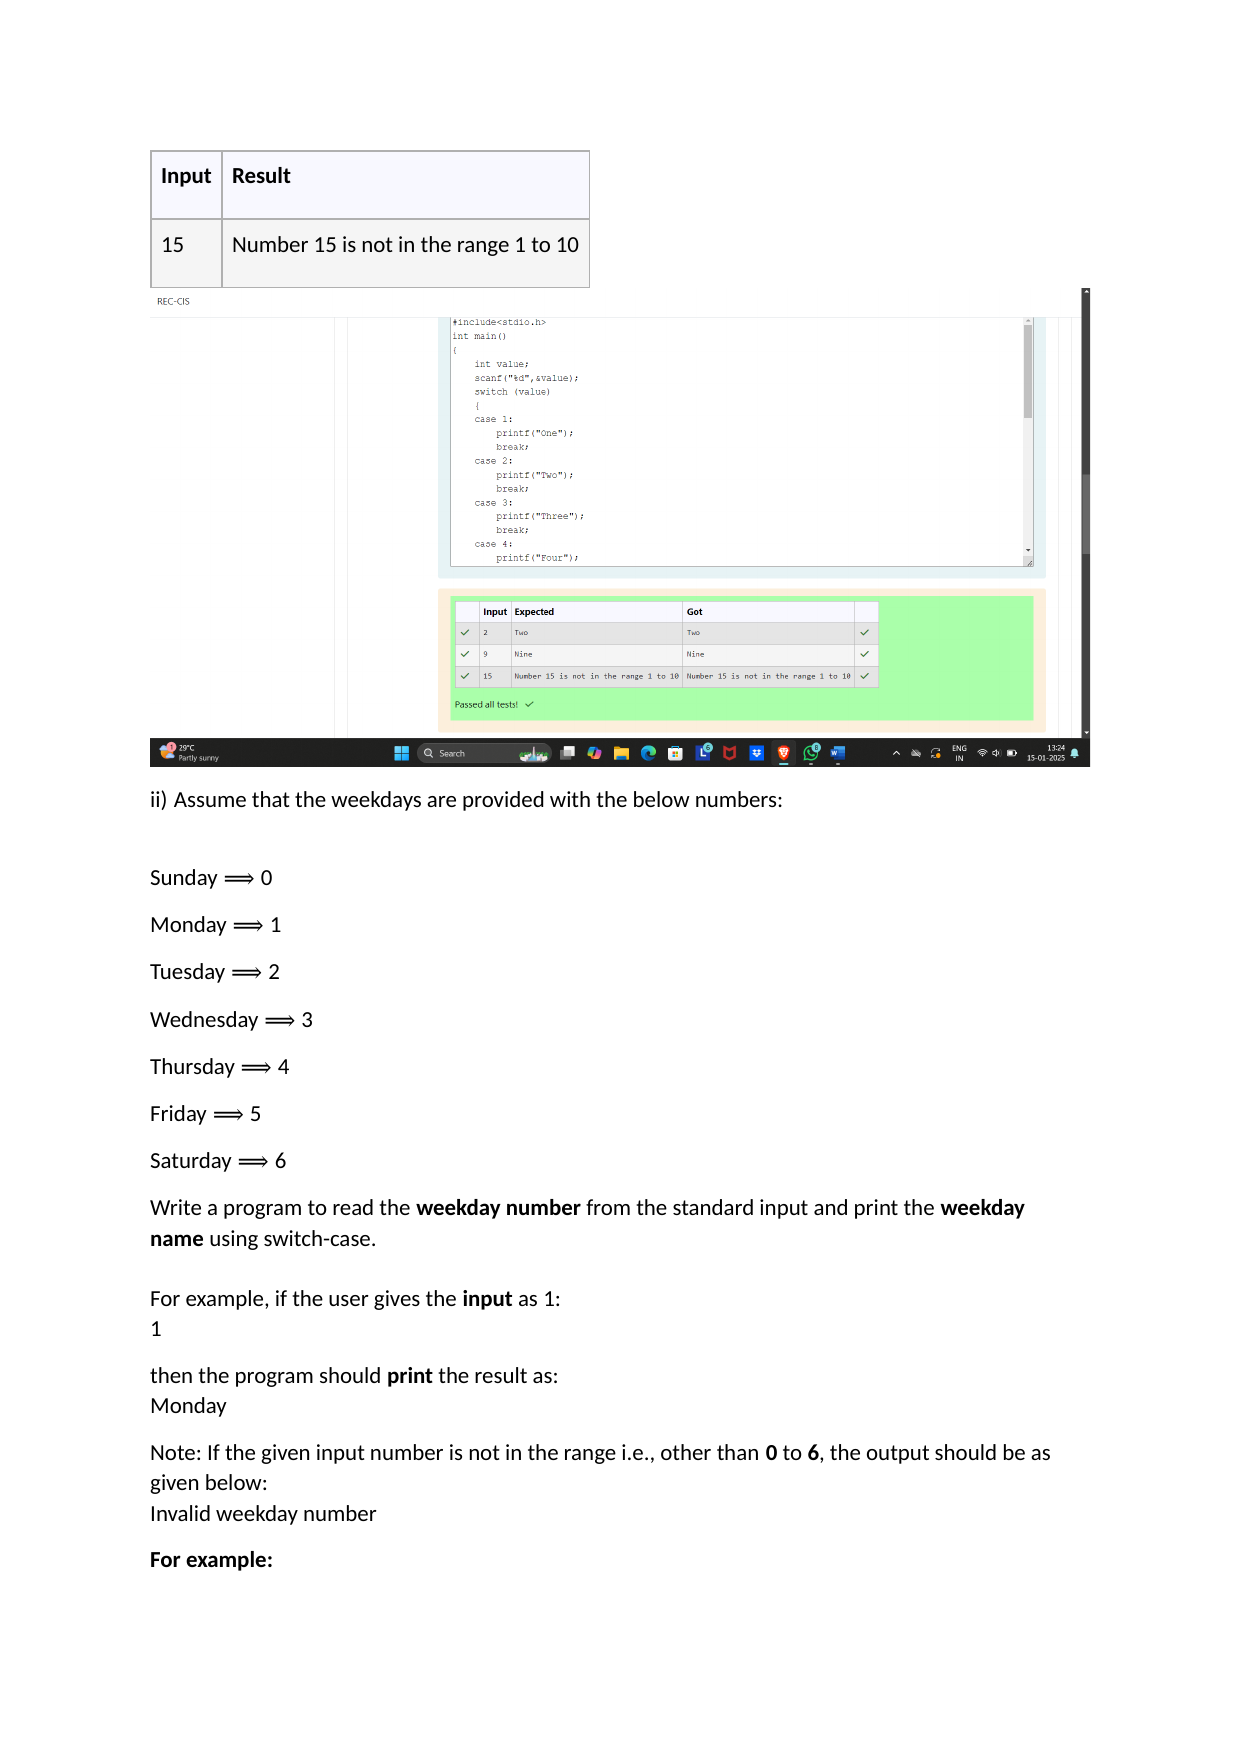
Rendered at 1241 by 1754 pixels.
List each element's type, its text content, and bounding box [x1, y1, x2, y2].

table_cell 15 [152, 220, 221, 287]
text For example: [150, 1546, 1090, 1573]
text then the program should print the result as: Monday [150, 1361, 1090, 1419]
text Write a program to read the weekday number from the standard input and print the weekday name using switch-case. For example, if the user gives the input as 1: 1 [150, 1193, 1090, 1342]
picture [150, 288, 1091, 767]
text Sunday ⟹ 0 [150, 862, 1090, 891]
table_header Input [152, 152, 221, 218]
text Wednesday ⟹ 3 [150, 1004, 1090, 1033]
text Tuesday ⟹ 2 [150, 957, 1090, 985]
text Thursday ⟹ 4 [150, 1052, 1090, 1080]
table_cell Number 15 is not in the range 1 to 10 [223, 220, 589, 287]
text Monday ⟹ 1 [150, 910, 1090, 938]
table_header Result [223, 152, 589, 218]
text Saturday ⟹ 6 [150, 1146, 1090, 1174]
text Note: If the given input number is not in the range i.e., other than 0 to 6, the output should be as given below: Invalid weekday number [150, 1438, 1090, 1527]
text ii) Assume that the weekdays are provided with the below numbers: [150, 785, 1090, 843]
text Friday ⟹ 5 [150, 1099, 1090, 1127]
